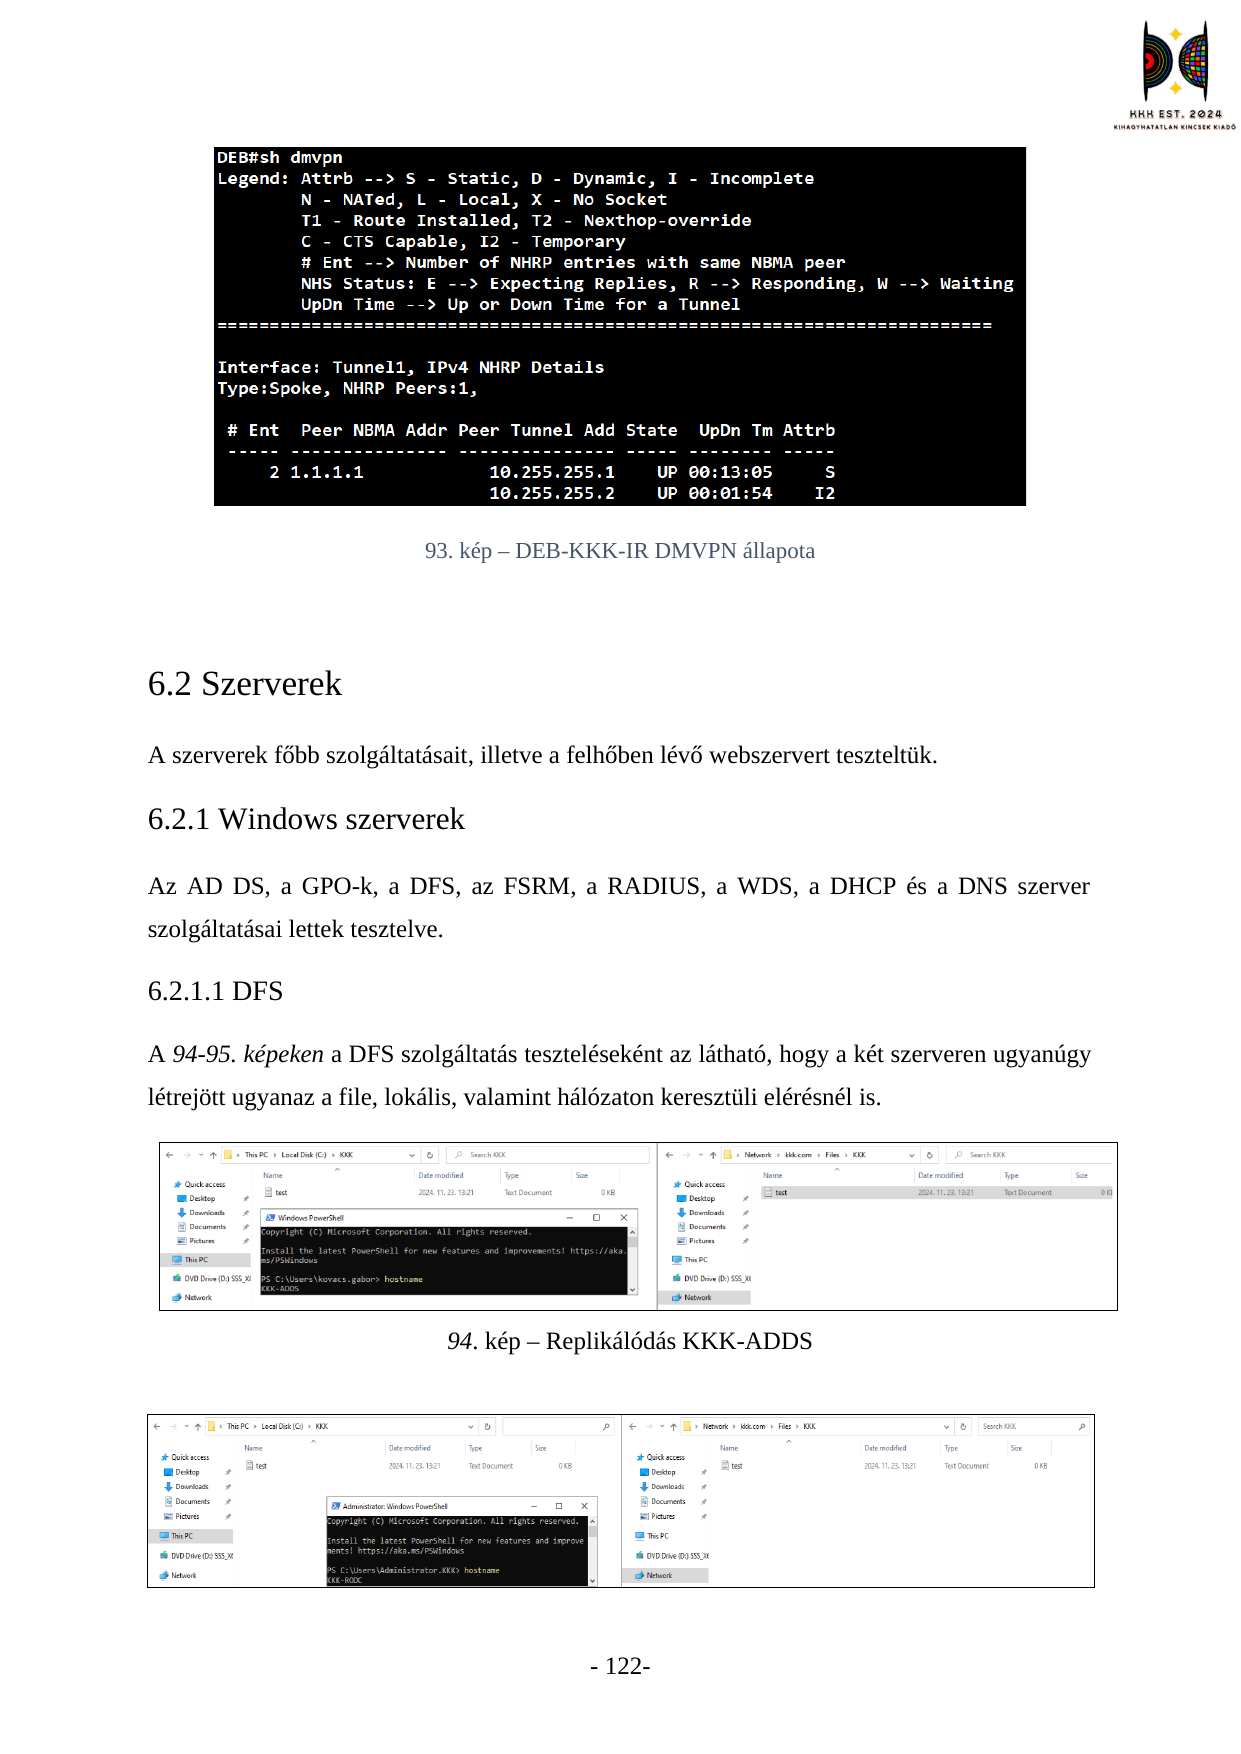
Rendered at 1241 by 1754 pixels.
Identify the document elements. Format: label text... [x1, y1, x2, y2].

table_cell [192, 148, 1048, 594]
picture [160, 1143, 1113, 1310]
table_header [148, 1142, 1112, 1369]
text 6.2 Szerverek [148, 662, 1093, 703]
picture [214, 147, 1027, 506]
text 6.2.1 Windows szerverek [148, 800, 1093, 836]
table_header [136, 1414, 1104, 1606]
picture [1105, 9, 1241, 135]
picture [148, 1415, 1094, 1587]
text Az AD DS, a GPO-k, a DFS, az FSRM, a RADIUS, a WDS, a DHCP és a DNS szerver szolgáltatásai lettek tesztelve. [148, 871, 1093, 943]
text 6.2.1.1 DFS [148, 974, 1093, 1006]
text A 94-95. képeken a DFS szolgáltatás teszteléseként az látható, hogy a két szerveren ugyanúgy létrejött ugyanaz a file, lokális, valamint hálózaton keresztüli elérésnél is. [148, 1039, 1093, 1111]
text A szerverek főbb szolgáltatásait, illetve a felhőben lévő webszervert teszteltük. [148, 740, 1093, 769]
